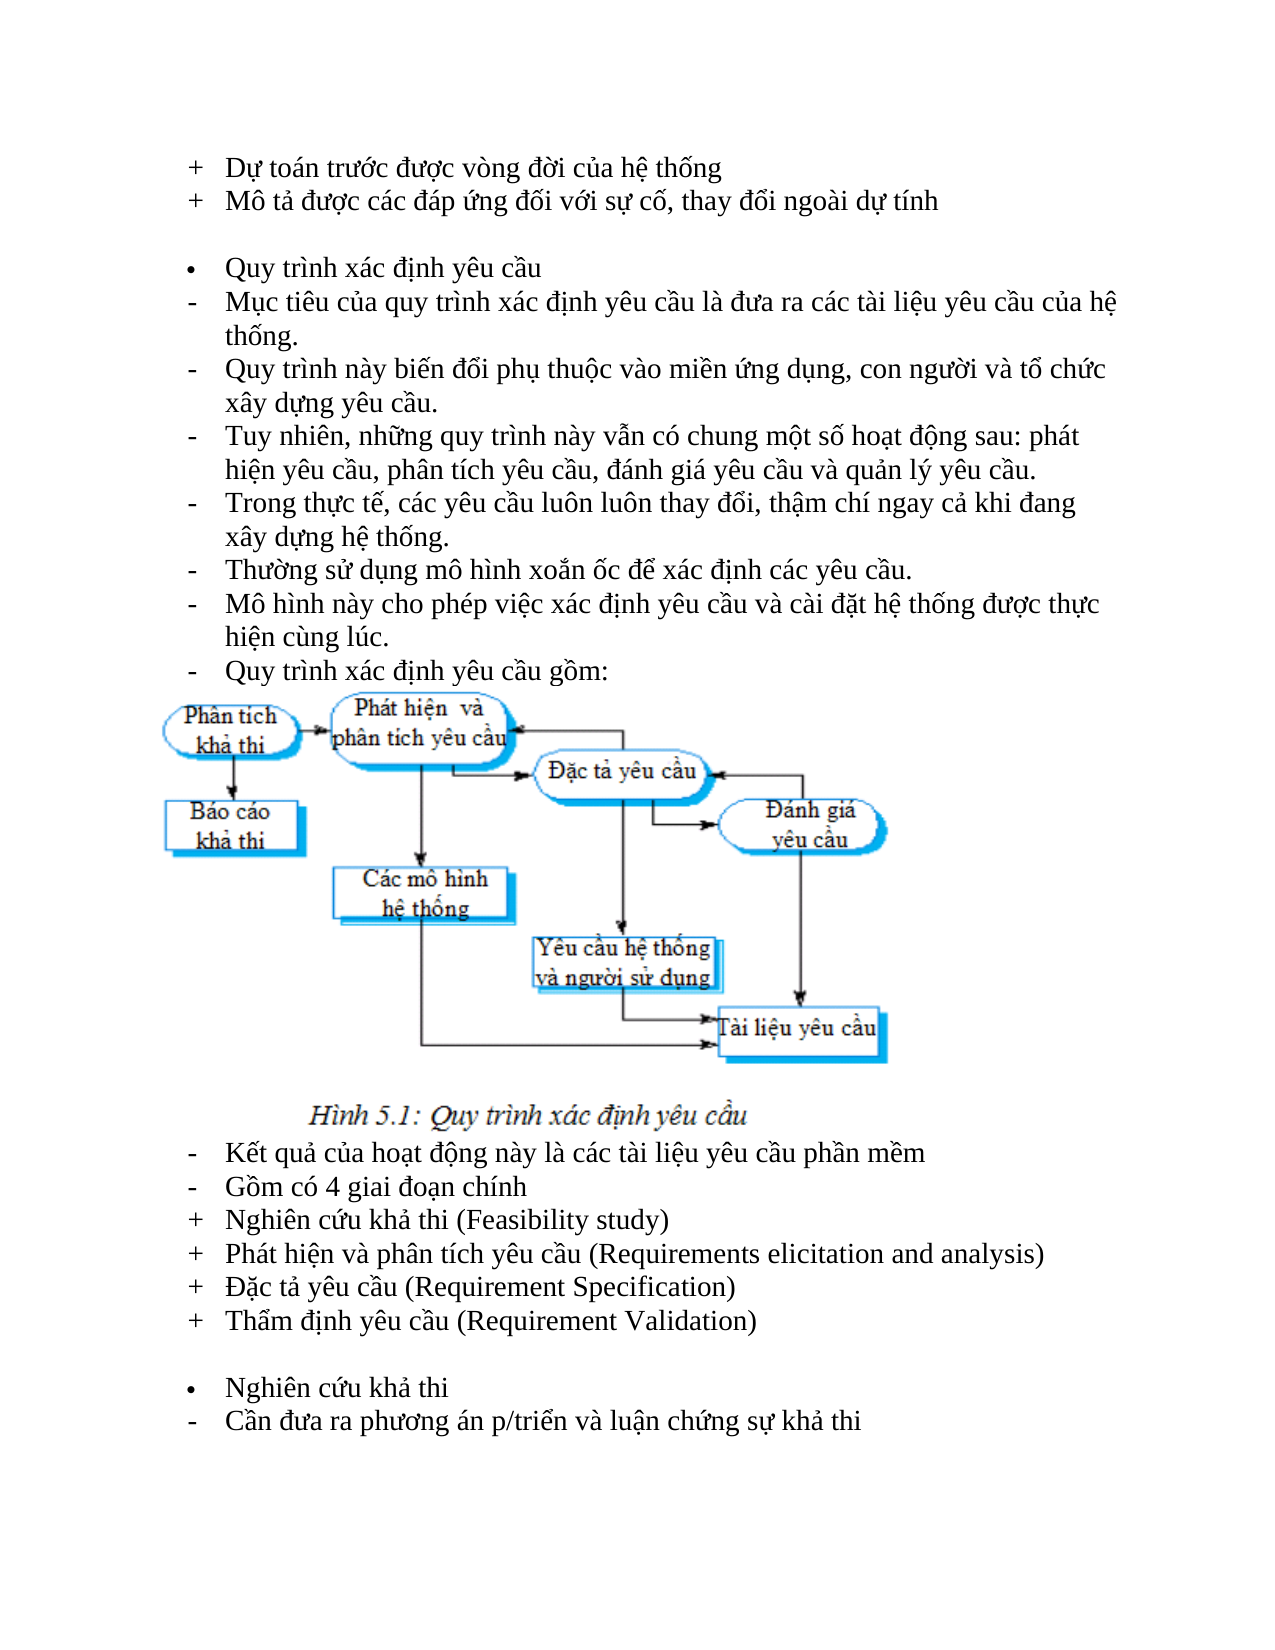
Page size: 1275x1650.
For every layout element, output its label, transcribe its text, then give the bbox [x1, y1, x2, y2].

list Mục tiêu của quy trình xác định yêu cầu là đưa ra các tài liệu yêu cầu của hệ thống. [187, 284, 1125, 351]
list Thẩm định yêu cầu (Requirement Validation) [187, 1303, 1125, 1336]
list Trong thực tế, các yêu cầu luôn luôn thay đổi, thậm chí ngay cả khi đang xây dựng hệ thống. [187, 485, 1125, 552]
list Quy trình xác định yêu cầu [187, 251, 1125, 284]
list Quy trình này biến đổi phụ thuộc vào miền ứng dụng, con người và tổ chức xây dựng yêu cầu. [187, 351, 1125, 418]
list Quy trình xác định yêu cầu gồm: [187, 653, 1125, 687]
list Nghiên cứu khả thi (Feasibility study) [187, 1202, 1125, 1236]
list Kết quả của hoạt động này là các tài liệu yêu cầu phần mềm [187, 1135, 1125, 1169]
list Đặc tả yêu cầu (Requirement Specification) [187, 1269, 1125, 1303]
list Cần đưa ra phương án p/triển và luận chứng sự khả thi [187, 1403, 1125, 1437]
list Nghiên cứu khả thi [187, 1370, 1125, 1403]
list Dự toán trước được vòng đời của hệ thống [187, 150, 1125, 183]
list Mô hình này cho phép việc xác định yêu cầu và cài đặt hệ thống được thực hiện cùng lúc. [187, 586, 1125, 653]
picture [150, 686, 893, 1136]
list Thường sử dụng mô hình xoắn ốc để xác định các yêu cầu. [187, 552, 1125, 586]
list Tuy nhiên, những quy trình này vẫn có chung một số hoạt động sau: phát hiện yêu cầu, phân tích yêu cầu, đánh giá yêu cầu và quản lý yêu cầu. [187, 418, 1125, 485]
list Gồm có 4 giai đoạn chính [187, 1169, 1125, 1202]
list Mô tả được các đáp ứng đối với sự cố, thay đổi ngoài dự tính [187, 183, 1125, 217]
list Phát hiện và phân tích yêu cầu (Requirements elicitation and analysis) [187, 1236, 1125, 1269]
